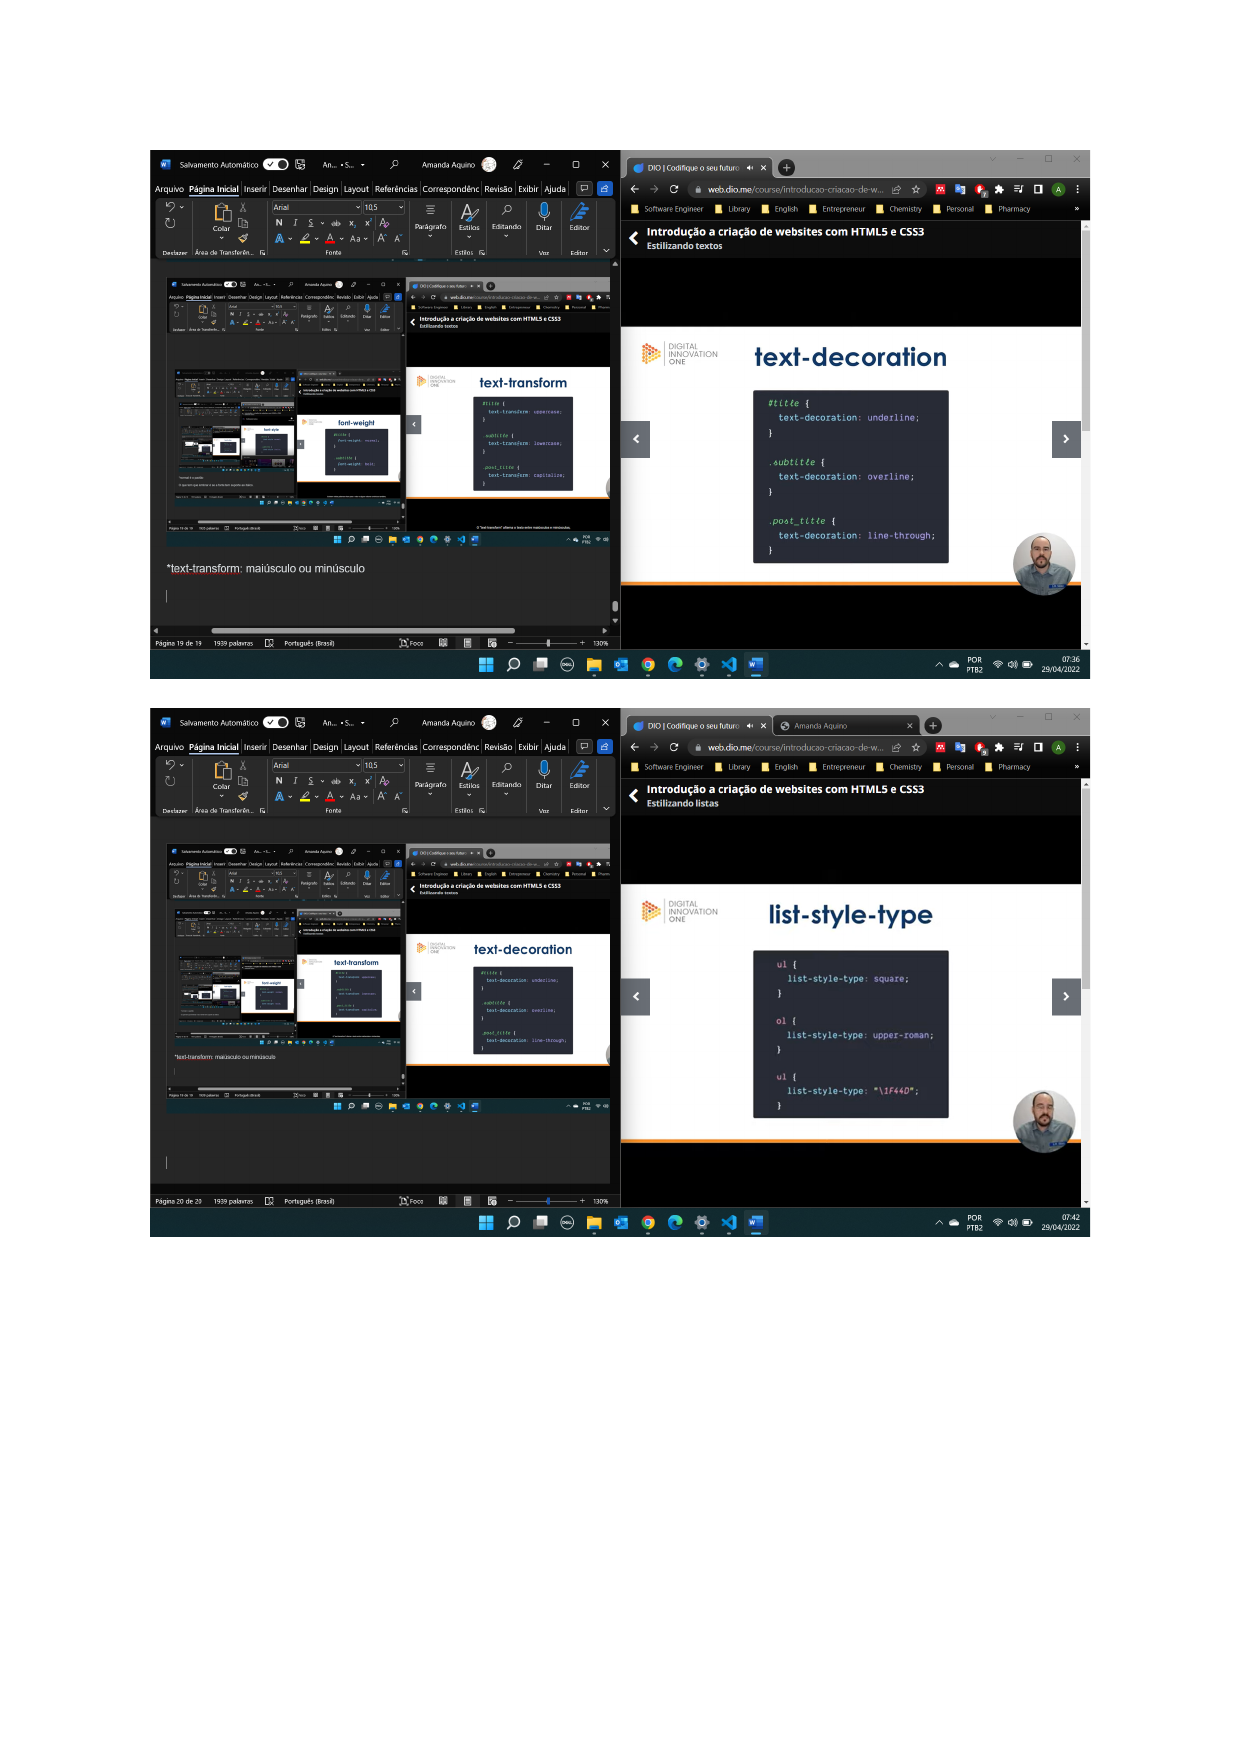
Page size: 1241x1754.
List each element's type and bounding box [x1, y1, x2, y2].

picture [150, 150, 1091, 679]
picture [150, 708, 1091, 1237]
